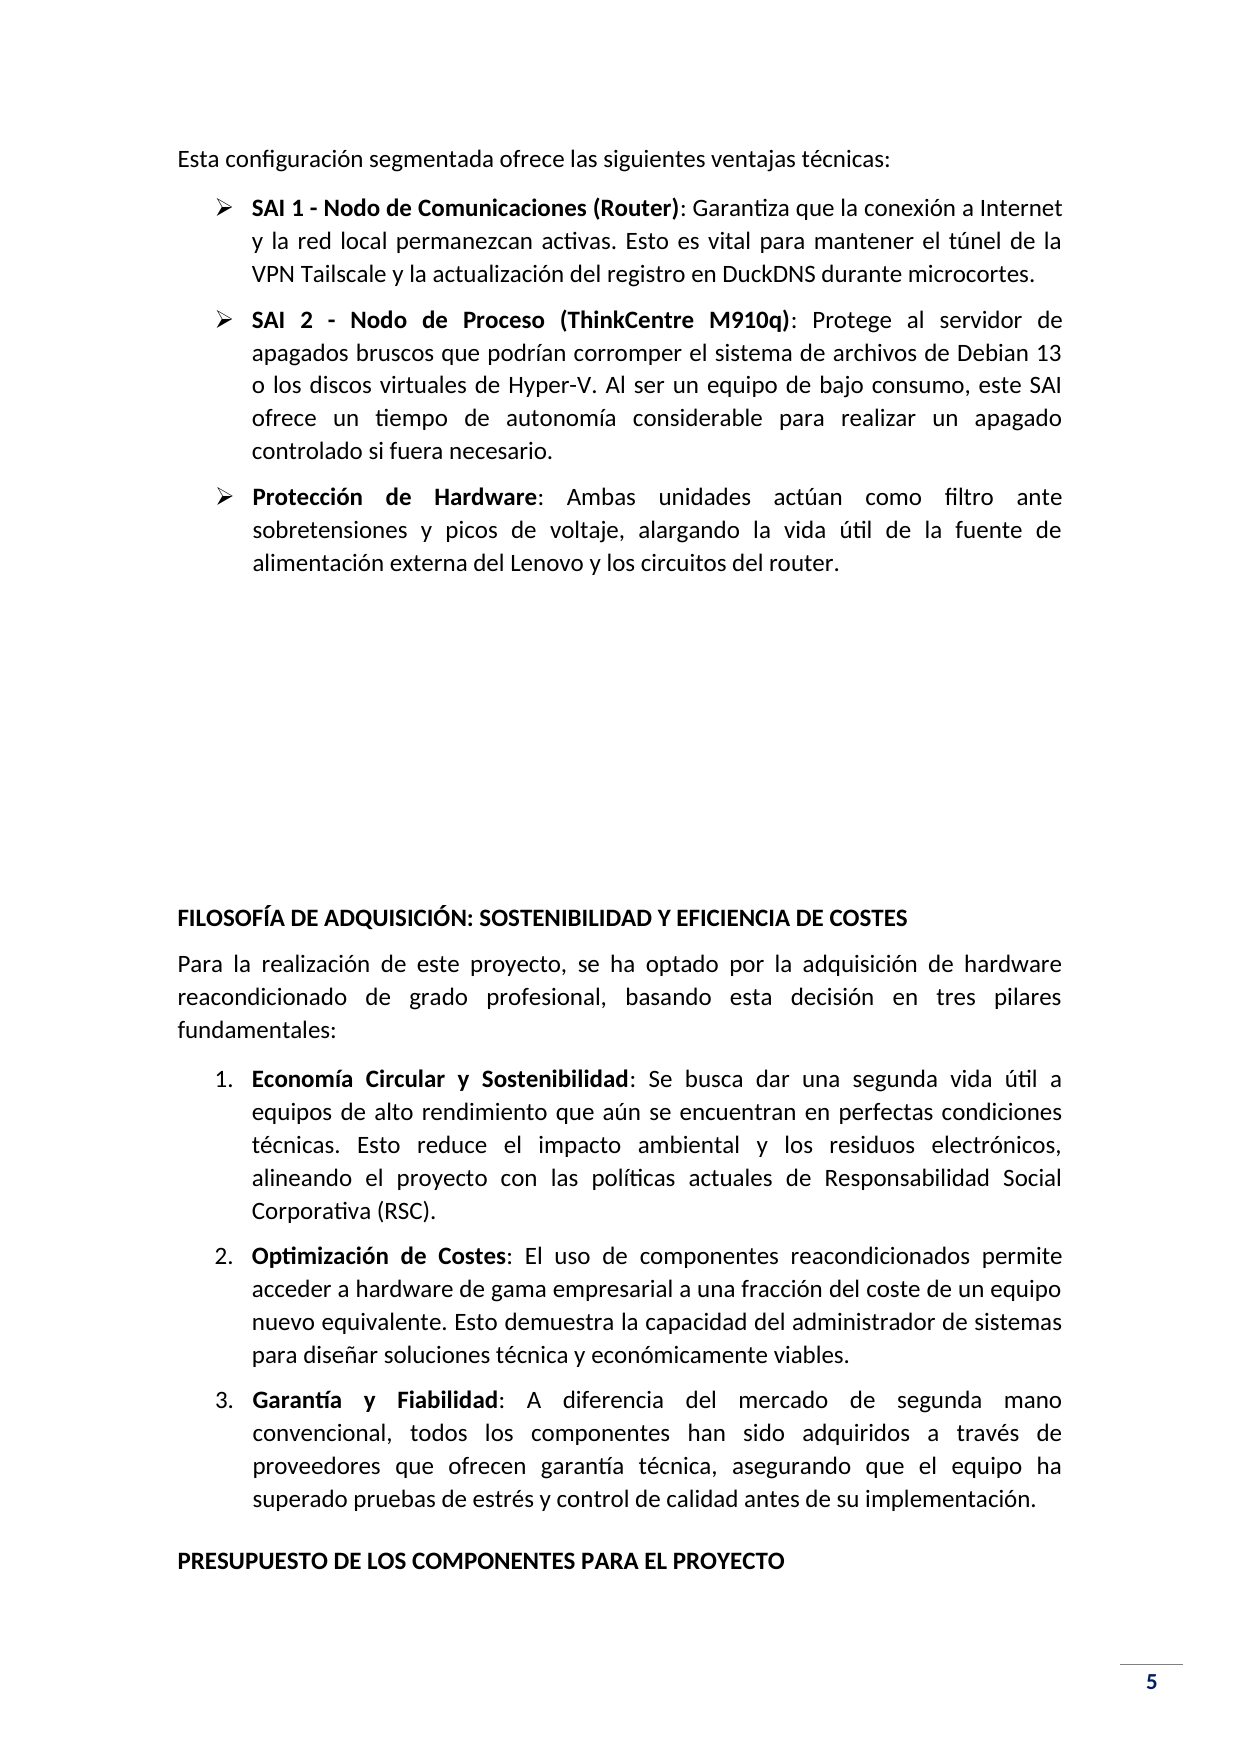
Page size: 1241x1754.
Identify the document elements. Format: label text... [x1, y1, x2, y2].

list Garantía y Fiabilidad: A diferencia del mercado de segunda mano convencional, todos los componentes han sido adquiridos a través de proveedores que ofrecen garantía técnica, asegurando que el equipo ha superado pruebas de estrés y control de calidad antes de su implementación. [215, 1384, 1063, 1514]
text Esta configuración segmentada ofrece las siguientes ventajas técnicas: [177, 143, 1063, 173]
text Para la realización de este proyecto, se ha optado por la adquisición de hardware reacondicionado de grado profesional, basando esta decisión en tres pilares fundamentales: [177, 948, 1063, 1044]
list SAI 2 - Nodo de Proceso (ThinkCentre M910q): Protege al servidor de apagados bruscos que podrían corromper el sistema de archivos de Debian 13 o los discos virtuales de Hyper-V. Al ser un equipo de bajo consumo, este SAI ofrece un tiempo de autonomía considerable para realizar un apagado controlado si fuera necesario. [214, 304, 1063, 466]
list Protección de Hardware: Ambas unidades actúan como filtro ante sobretensiones y picos de voltaje, alargando la vida útil de la fuente de alimentación externa del Lenovo y los circuitos del router. [215, 481, 1063, 577]
list Economía Circular y Sostenibilidad: Se busca dar una segunda vida útil a equipos de alto rendimiento que aún se encuentran en perfectas condiciones técnicas. Esto reduce el impacto ambiental y los residuos electrónicos, alineando el proyecto con las políticas actuales de Responsabilidad Social Corporativa (RSC). [214, 1063, 1063, 1226]
list SAI 1 - Nodo de Comunicaciones (Router): Garantiza que la conexión a Internet y la red local permanezcan activas. Esto es vital para mantener el túnel de la VPN Tailscale y la actualización del registro en DuckDNS durante microcortes. [214, 192, 1063, 289]
list Optimización de Costes: El uso de componentes reacondicionados permite acceder a hardware de gama empresarial a una fracción del coste de un equipo nuevo equivalente. Esto demuestra la capacidad del administrador de sistemas para diseñar soluciones técnica y económicamente viables. [214, 1240, 1063, 1370]
text PRESUPUESTO DE LOS COMPONENTES PARA EL PROYECTO [177, 1545, 1063, 1576]
text FILOSOFÍA DE ADQUISICIÓN: SOSTENIBILIDAD Y EFICIENCIA DE COSTES [177, 902, 1063, 933]
